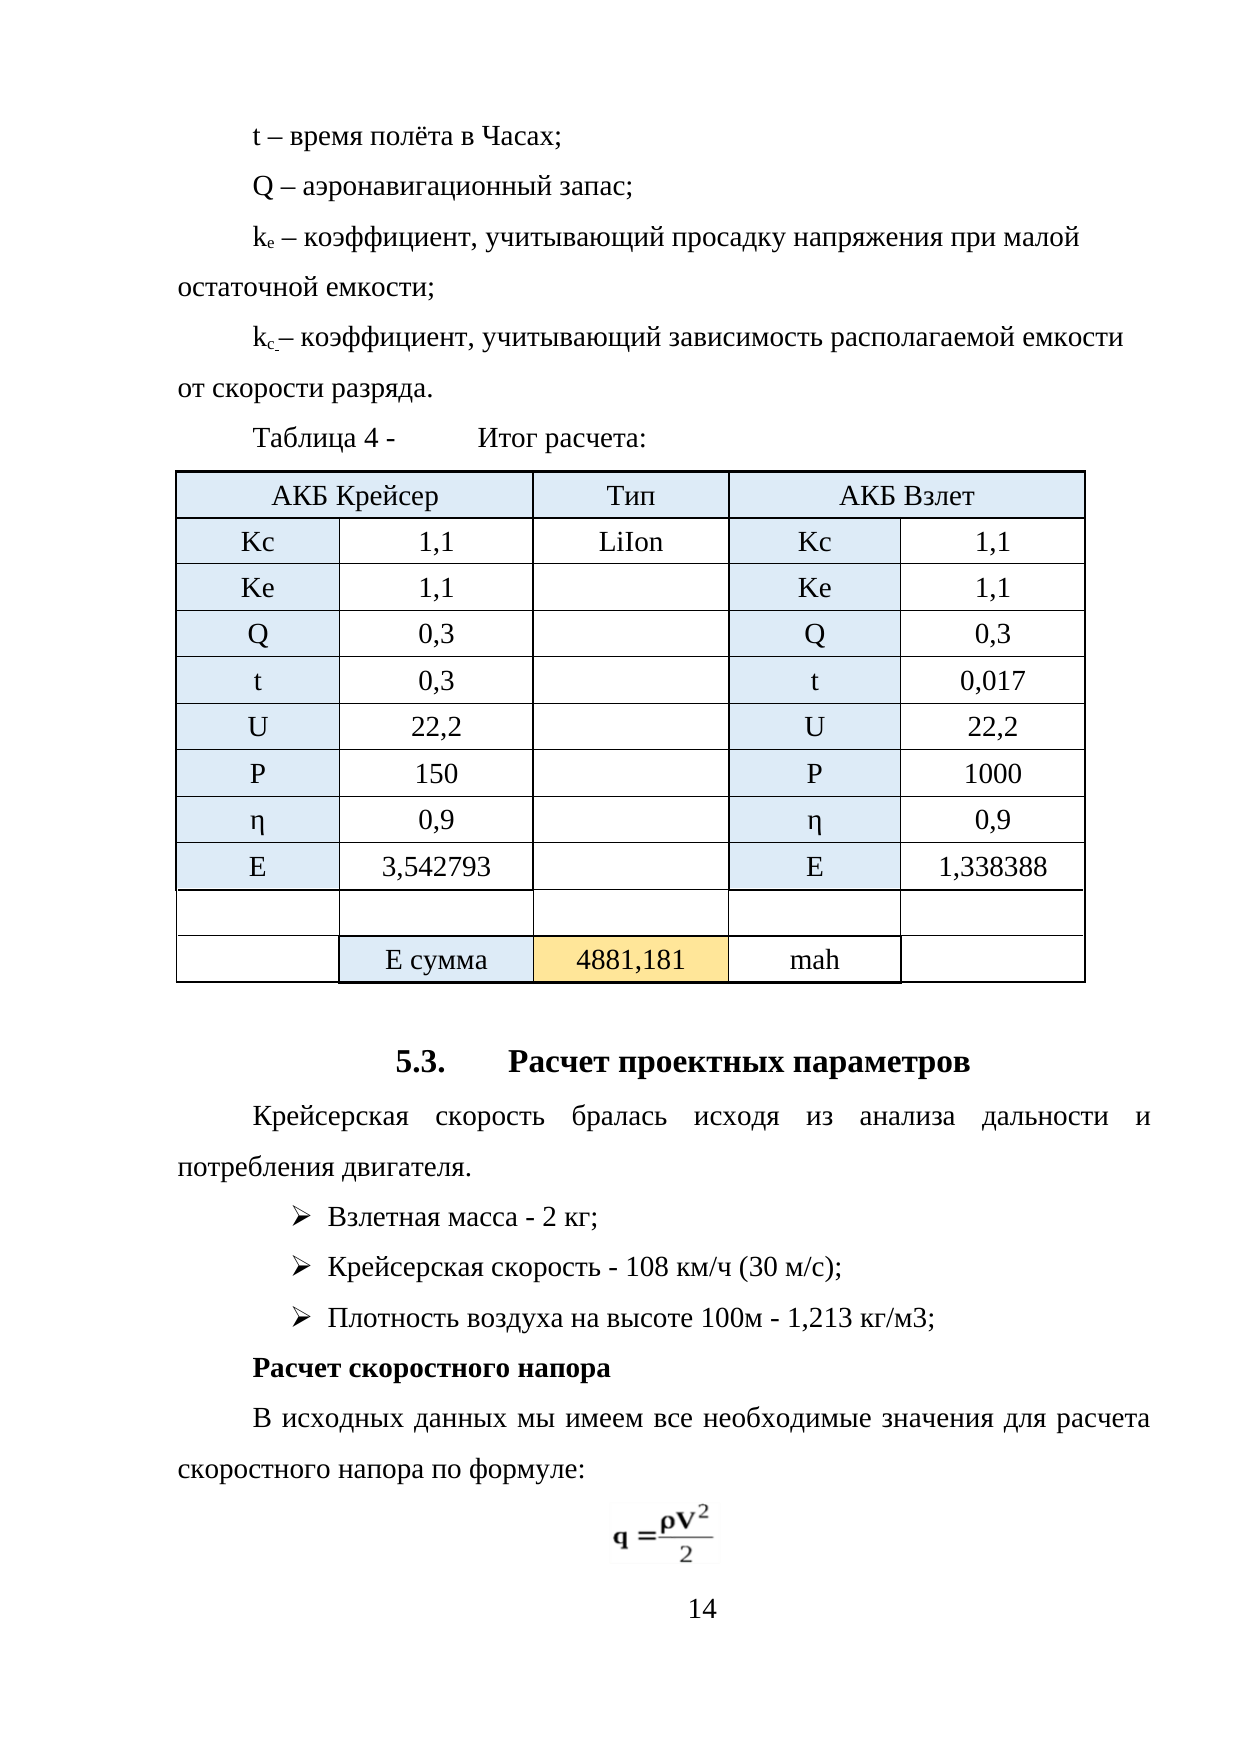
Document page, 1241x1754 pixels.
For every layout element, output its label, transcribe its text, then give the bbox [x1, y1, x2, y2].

table_cell 22,2 [901, 704, 1084, 749]
table_cell 0,9 [340, 797, 532, 842]
table_cell η [730, 797, 900, 842]
text ke – коэффициент, учитывающий просадку напряжения при малой остаточной емкости; [177, 219, 1152, 303]
table_cell [902, 935, 1084, 981]
table_cell 1,1 [901, 519, 1084, 563]
table_cell 22,2 [340, 704, 532, 749]
text Итог расчета: [252, 420, 1152, 453]
table_cell Ke [730, 564, 900, 610]
table_cell [534, 657, 728, 703]
table_header АКБ Взлет [730, 473, 1084, 517]
table_cell Q [177, 611, 339, 656]
table_cell [534, 704, 728, 749]
table_cell 1,338388 [901, 843, 1084, 888]
table_cell E [730, 843, 900, 888]
text Крейсерская скорость бралась исходя из анализа дальности и потребления двигателя. [177, 1098, 1152, 1182]
table_cell Kc [177, 519, 339, 563]
table_cell [534, 890, 728, 935]
table_cell t [730, 657, 900, 703]
table_cell t [177, 657, 339, 703]
picture [607, 1501, 722, 1565]
list Взлетная масса - 2 кг; [290, 1199, 1152, 1233]
table_cell Ke [177, 564, 339, 610]
table_cell 0,3 [901, 611, 1084, 656]
text Расчет скоростного напора [177, 1350, 1152, 1384]
table_cell 3,542793 [340, 843, 532, 888]
table_cell 1,1 [340, 564, 532, 610]
table_cell η [177, 797, 339, 842]
text В исходных данных мы имеем все необходимые значения для расчета скоростного напора по формуле: [177, 1401, 1152, 1484]
table_cell E сумма [340, 937, 533, 981]
list Плотность воздуха на высоте 100м - 1,213 кг/м3; [290, 1300, 1152, 1333]
text kc – коэффициент, учитывающий зависимость располагаемой емкости от скорости разряда. [177, 319, 1152, 403]
table_cell [534, 564, 728, 610]
table_cell mah [729, 937, 900, 981]
table_cell LiIon [534, 519, 728, 563]
table_cell 0,017 [901, 657, 1084, 703]
table_cell 1,1 [340, 519, 532, 563]
text t – время полёта в Часах; [177, 118, 1152, 152]
table_cell [901, 889, 1084, 935]
table_cell Q [730, 611, 900, 656]
table_cell Kc [730, 519, 900, 563]
table_cell [177, 890, 339, 935]
table_cell 150 [340, 750, 532, 796]
text Q – аэронавигационный запас; [177, 168, 1152, 202]
table_cell 4881,181 [534, 937, 728, 981]
table_cell [534, 797, 728, 842]
table_cell [534, 843, 728, 888]
table_cell P [730, 750, 900, 796]
table_cell U [177, 704, 339, 749]
list Расчет проектных параметров [215, 1041, 1152, 1079]
table_header АКБ Крейсер [177, 473, 532, 517]
table_cell 0,9 [901, 797, 1084, 842]
table_cell 1000 [901, 750, 1084, 796]
table_cell 1,1 [901, 564, 1084, 610]
table_header Тип [534, 473, 728, 517]
table_cell [534, 750, 728, 796]
list Крейсерская скорость - 108 км/ч (30 м/c); [290, 1249, 1152, 1283]
table_cell [534, 611, 728, 656]
table_cell [729, 891, 900, 935]
table_cell 0,3 [340, 657, 532, 703]
table_cell [340, 891, 533, 935]
table_cell E [177, 843, 339, 888]
table_cell P [177, 750, 339, 796]
table_cell [177, 936, 338, 981]
table_cell U [730, 704, 900, 749]
table_cell 0,3 [340, 611, 532, 656]
